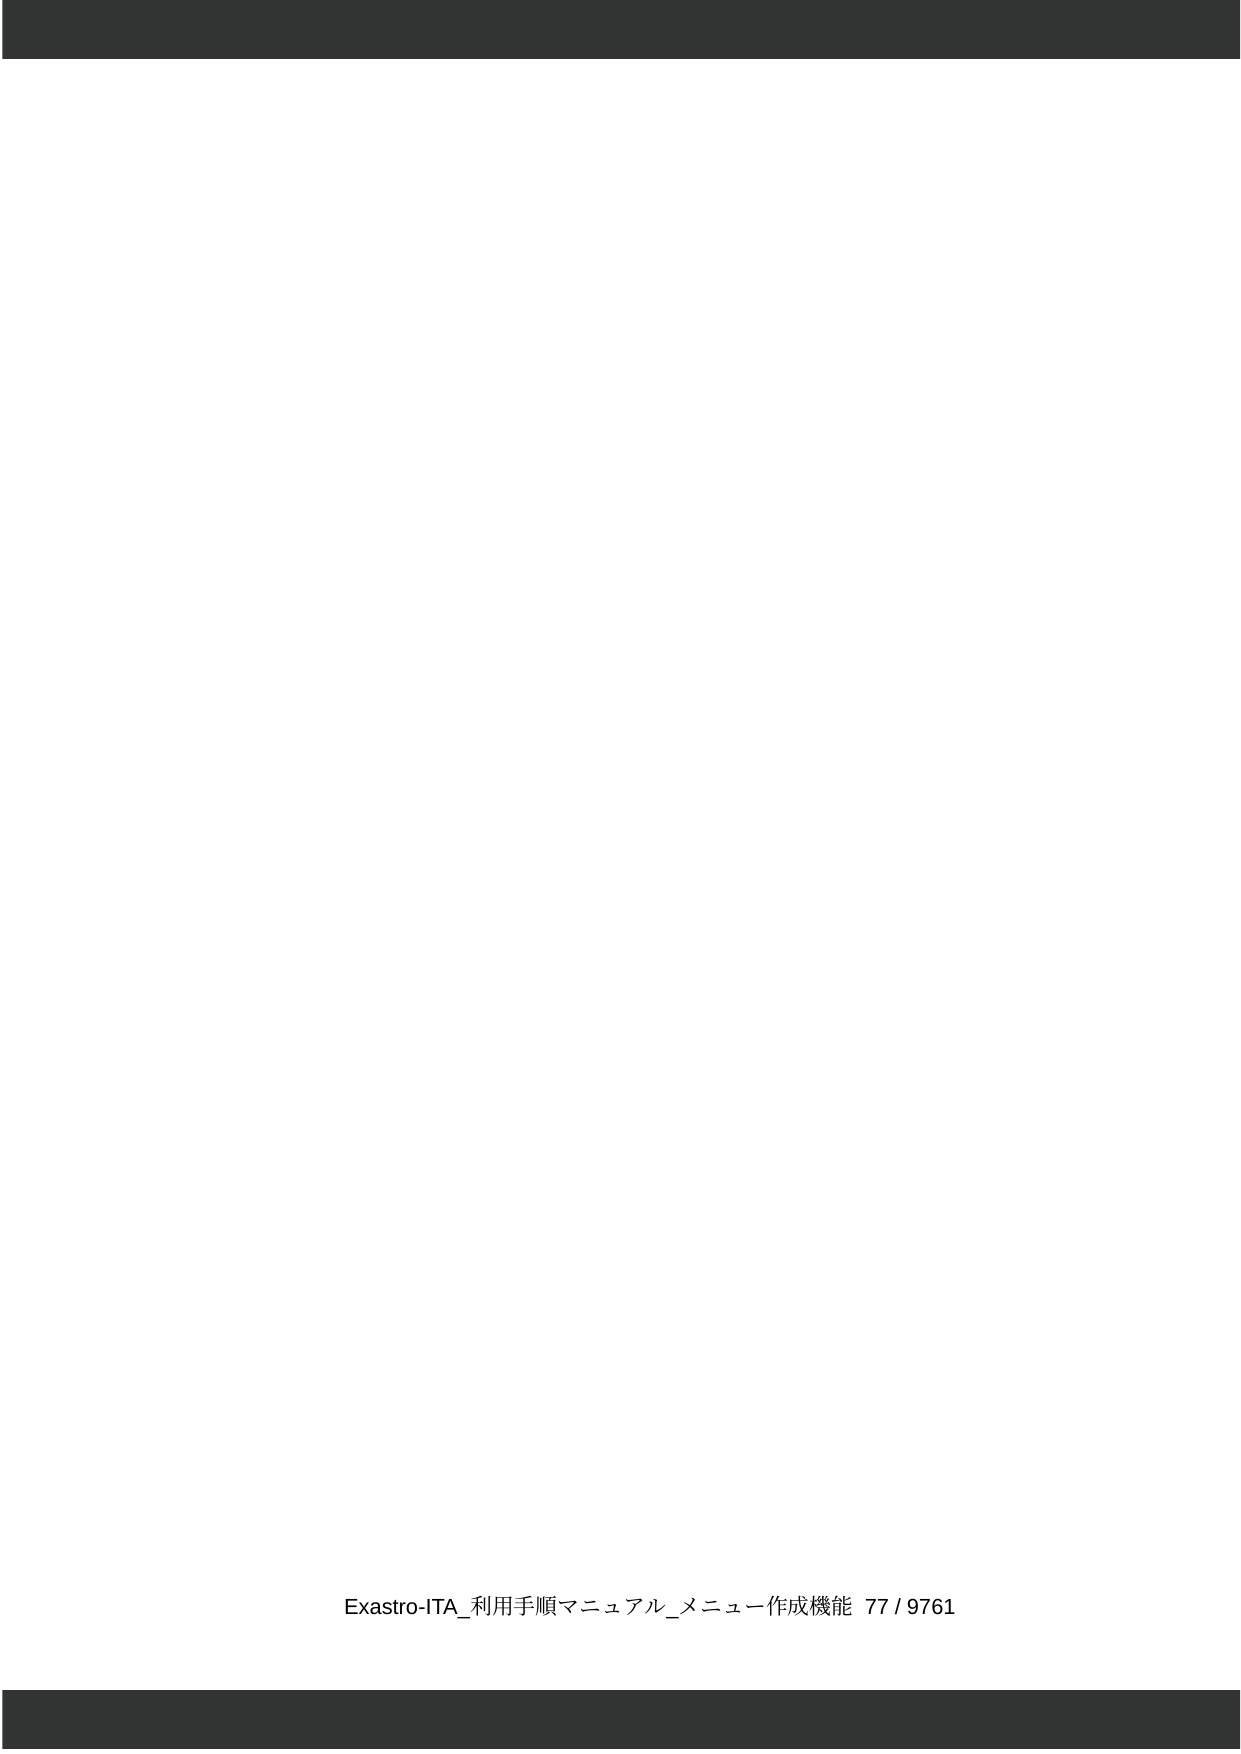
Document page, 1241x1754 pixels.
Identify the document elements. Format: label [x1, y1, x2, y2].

picture [2, 1690, 1241, 1749]
picture [2, 0, 1241, 59]
